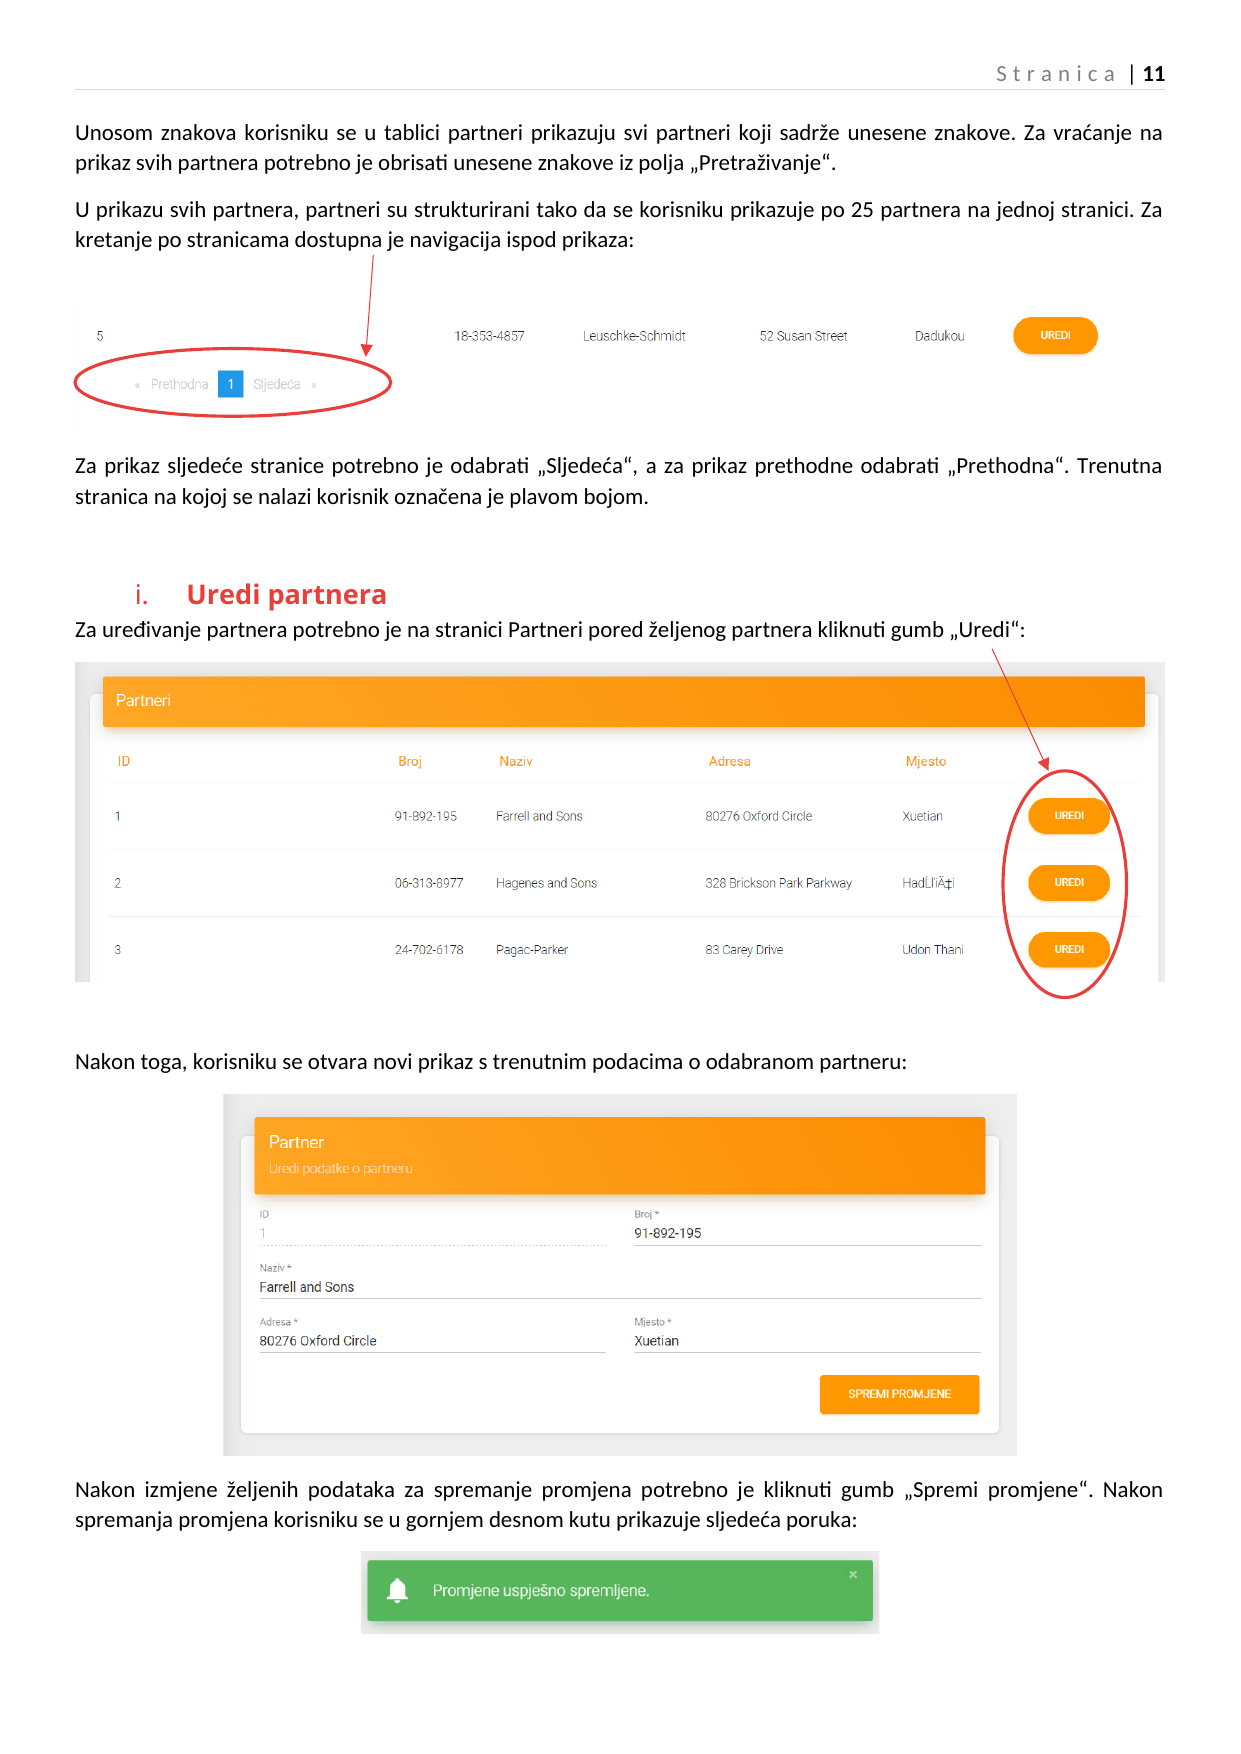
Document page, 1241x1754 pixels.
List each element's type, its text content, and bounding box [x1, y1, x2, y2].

picture [75, 662, 1166, 982]
text U prikazu svih partnera, partneri su strukturirani tako da se korisniku prikazuje po 25 partnera na jednoj stranici. Za kretanje po stranicama dostupna je navigacija ispod prikaza: [75, 195, 1165, 253]
picture [360, 1551, 880, 1634]
subtitle Uredi partnera [149, 576, 1165, 612]
text Nakon izmjene željenih podataka za spremanje promjena potrebno je kliknuti gumb „Spremi promjene“. Nakon spremanja promjena korisniku se u gornjem desnom kutu prikazuje sljedeća poruka: [75, 1475, 1165, 1533]
text Za uređivanje partnera potrebno je na stranici Partneri pored željenog partnera kliknuti gumb „Uredi“: [75, 615, 1165, 643]
text Unosom znakova korisniku se u tablici partneri prikazuju svi partneri koji sadrže unesene znakove. Za vraćanje na prikaz svih partnera potrebno je obrisati unesene znakove iz polja „Pretraživanje“. [75, 118, 1165, 176]
text Za prikaz sljedeće stranice potrebno je odabrati „Sljedeća“, a za prikaz prethodne odabrati „Prethodna“. Trenutna stranica na kojoj se nalazi korisnik označena je plavom bojom. [75, 452, 1165, 510]
picture [77, 351, 388, 414]
picture [223, 1094, 1017, 1456]
picture [1005, 773, 1124, 982]
picture [75, 302, 1166, 433]
text Nakon toga, korisniku se otvara novi prikaz s trenutnim podacima o odabranom partneru: [75, 1047, 1165, 1076]
